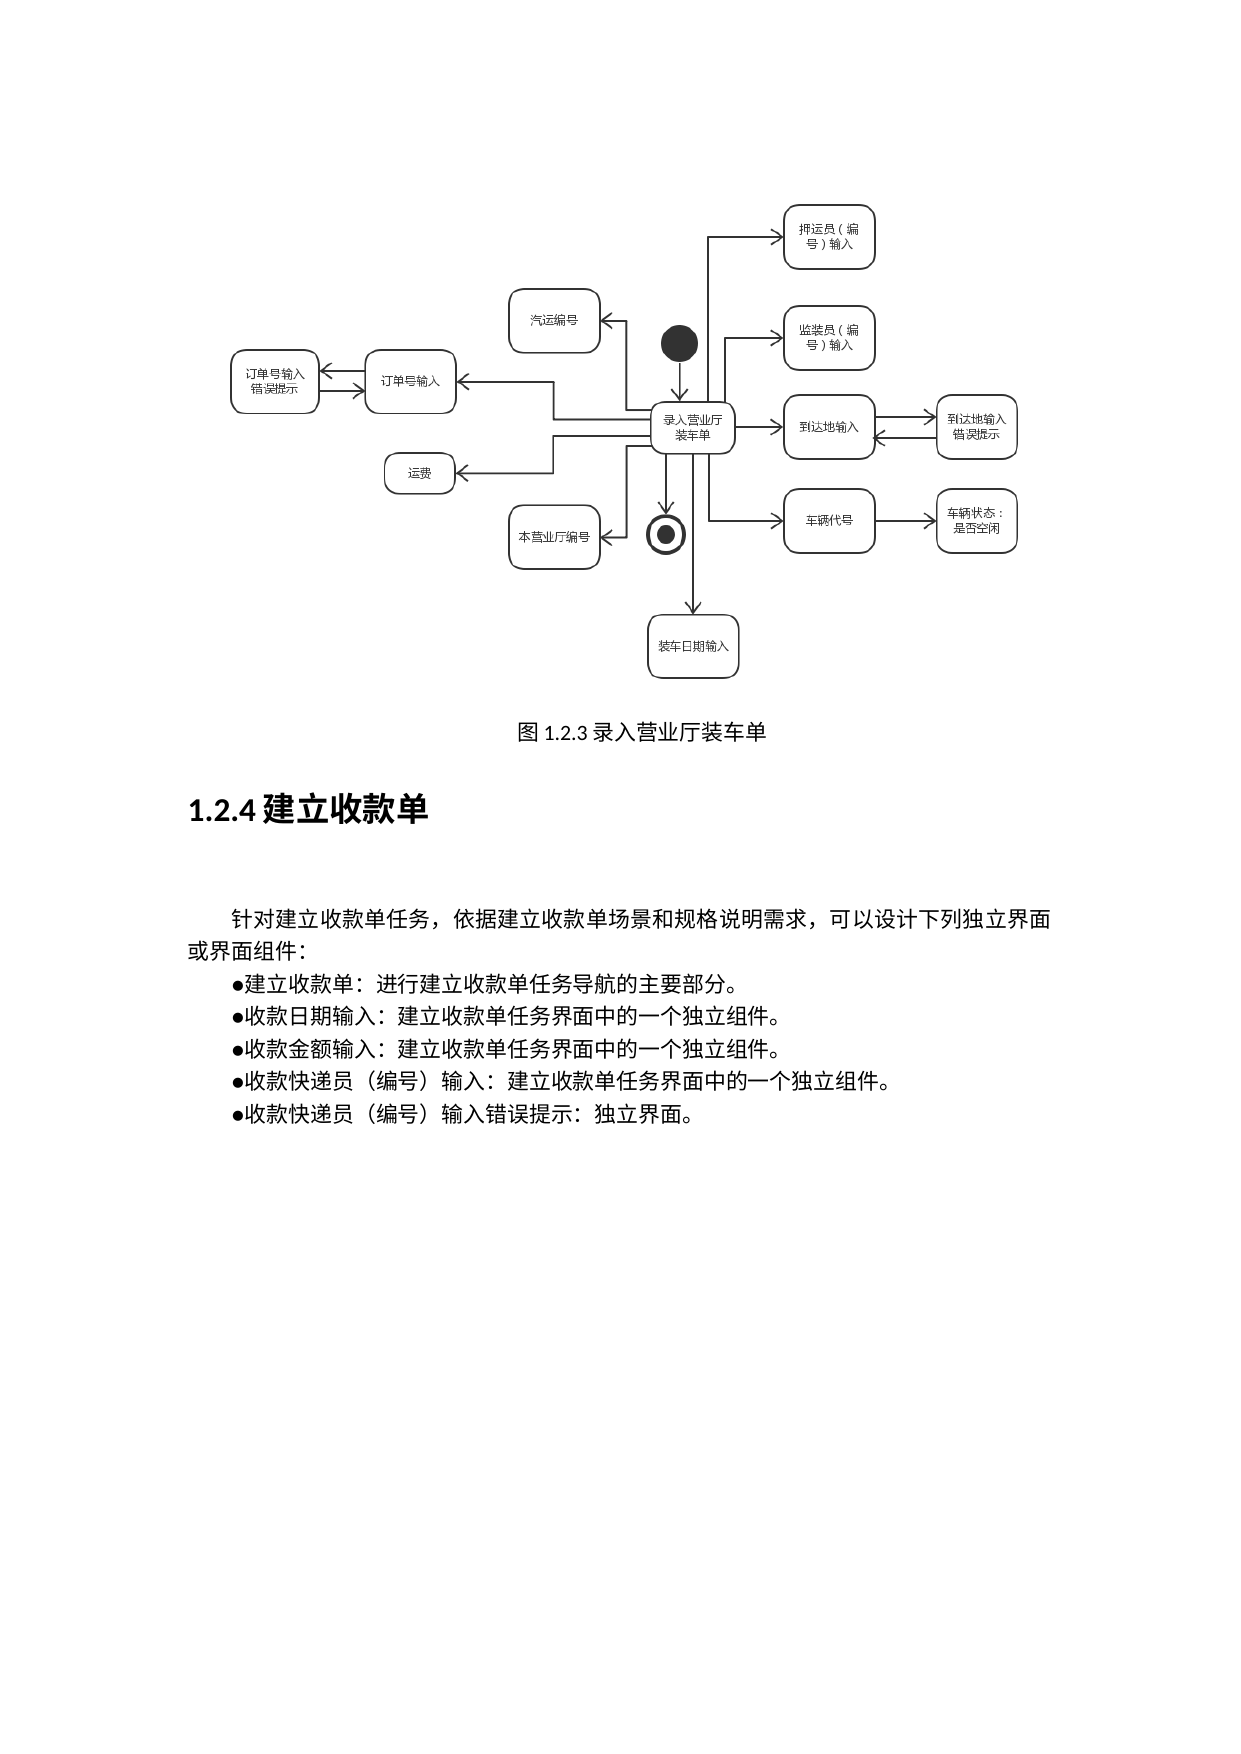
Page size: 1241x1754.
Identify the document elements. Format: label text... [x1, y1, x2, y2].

text ●收款快递员（编号）输入错误提示：独立界面。 [187, 1096, 1053, 1129]
text ●收款日期输入：建立收款单任务界面中的一个独立组件。 [187, 999, 1053, 1031]
subtitle 1.2.4建立收款单 [187, 774, 1053, 839]
picture [187, 162, 1046, 707]
text ●建立收款单：进行建立收款单任务导航的主要部分。 [187, 966, 1053, 999]
text 针对建立收款单任务，依据建立收款单场景和规格说明需求，可以设计下列独立界面或界面组件： [187, 901, 1053, 966]
text ●收款金额输入：建立收款单任务界面中的一个独立组件。 [187, 1031, 1053, 1064]
text ●收款快递员（编号）输入：建立收款单任务界面中的一个独立组件。 [187, 1064, 1053, 1096]
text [187, 162, 1053, 714]
text 图1.2.3录入营业厅装车单 [187, 714, 1053, 747]
